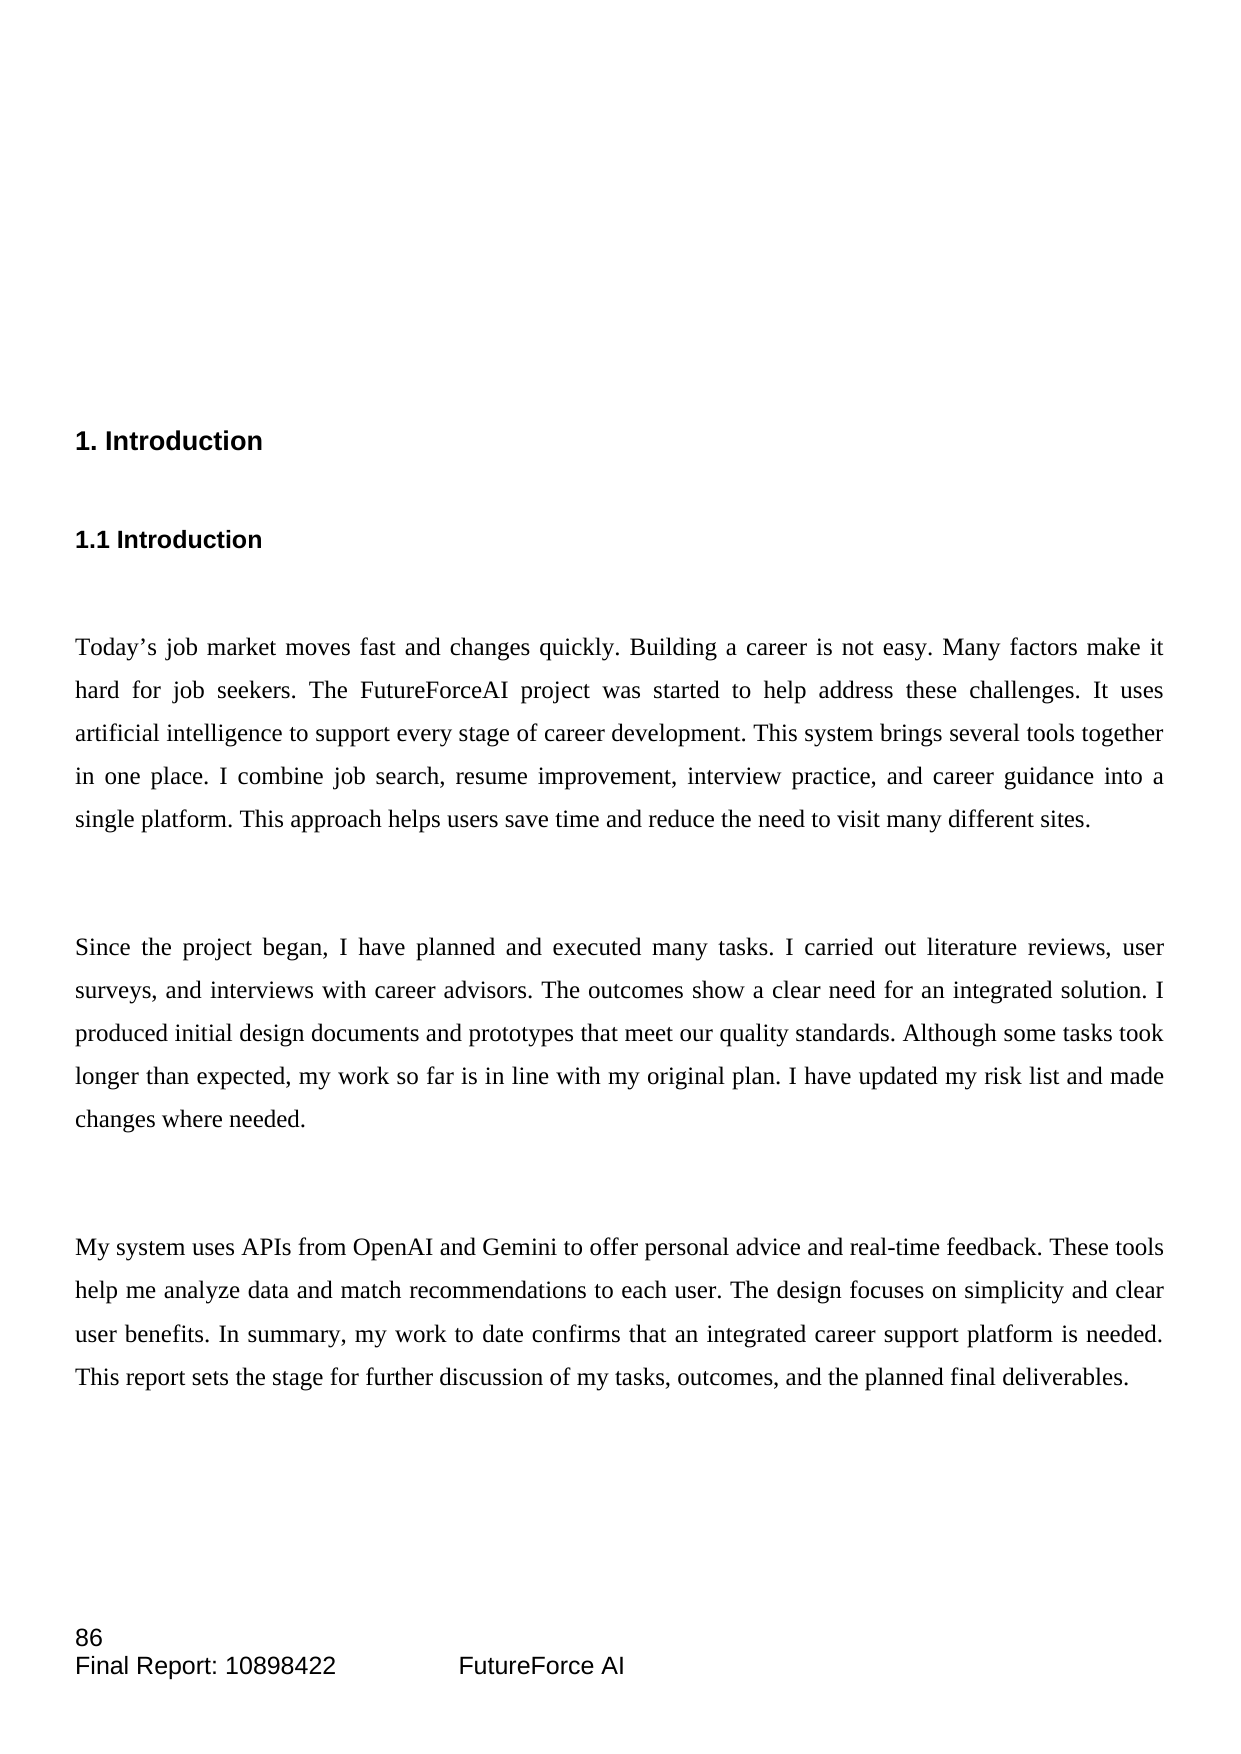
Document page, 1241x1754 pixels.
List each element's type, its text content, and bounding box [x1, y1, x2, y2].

subtitle 1. Introduction [75, 425, 1165, 456]
text My system uses APIs from OpenAI and Gemini to offer personal advice and real-time feedback. These tools help me analyze data and match recommendations to each user. The design focuses on simplicity and clear user benefits. In summary, my work to date confirms that an integrated career support platform is needed. This report sets the stage for further discussion of my tasks, outcomes, and the planned final deliverables. [75, 1232, 1165, 1391]
subtitle 1.1 Introduction [75, 524, 1165, 553]
text Since the project began, I have planned and executed many tasks. I carried out literature reviews, user surveys, and interviews with career advisors. The outcomes show a clear need for an integrated solution. I produced initial design documents and prototypes that meet our quality standards. Although some tasks took longer than expected, my work so far is in line with my original plan. I have updated my risk list and made changes where needed. [75, 932, 1165, 1133]
text Today’s job market moves fast and changes quickly. Building a career is not easy. Many factors make it hard for job seekers. The FutureForceAI project was started to help address these challenges. It uses artificial intelligence to support every stage of career development. This system brings several tools together in one place. I combine job search, resume improvement, interview practice, and career guidance into a single platform. This approach helps users save time and reduce the need to visit many different sites. [75, 632, 1165, 833]
